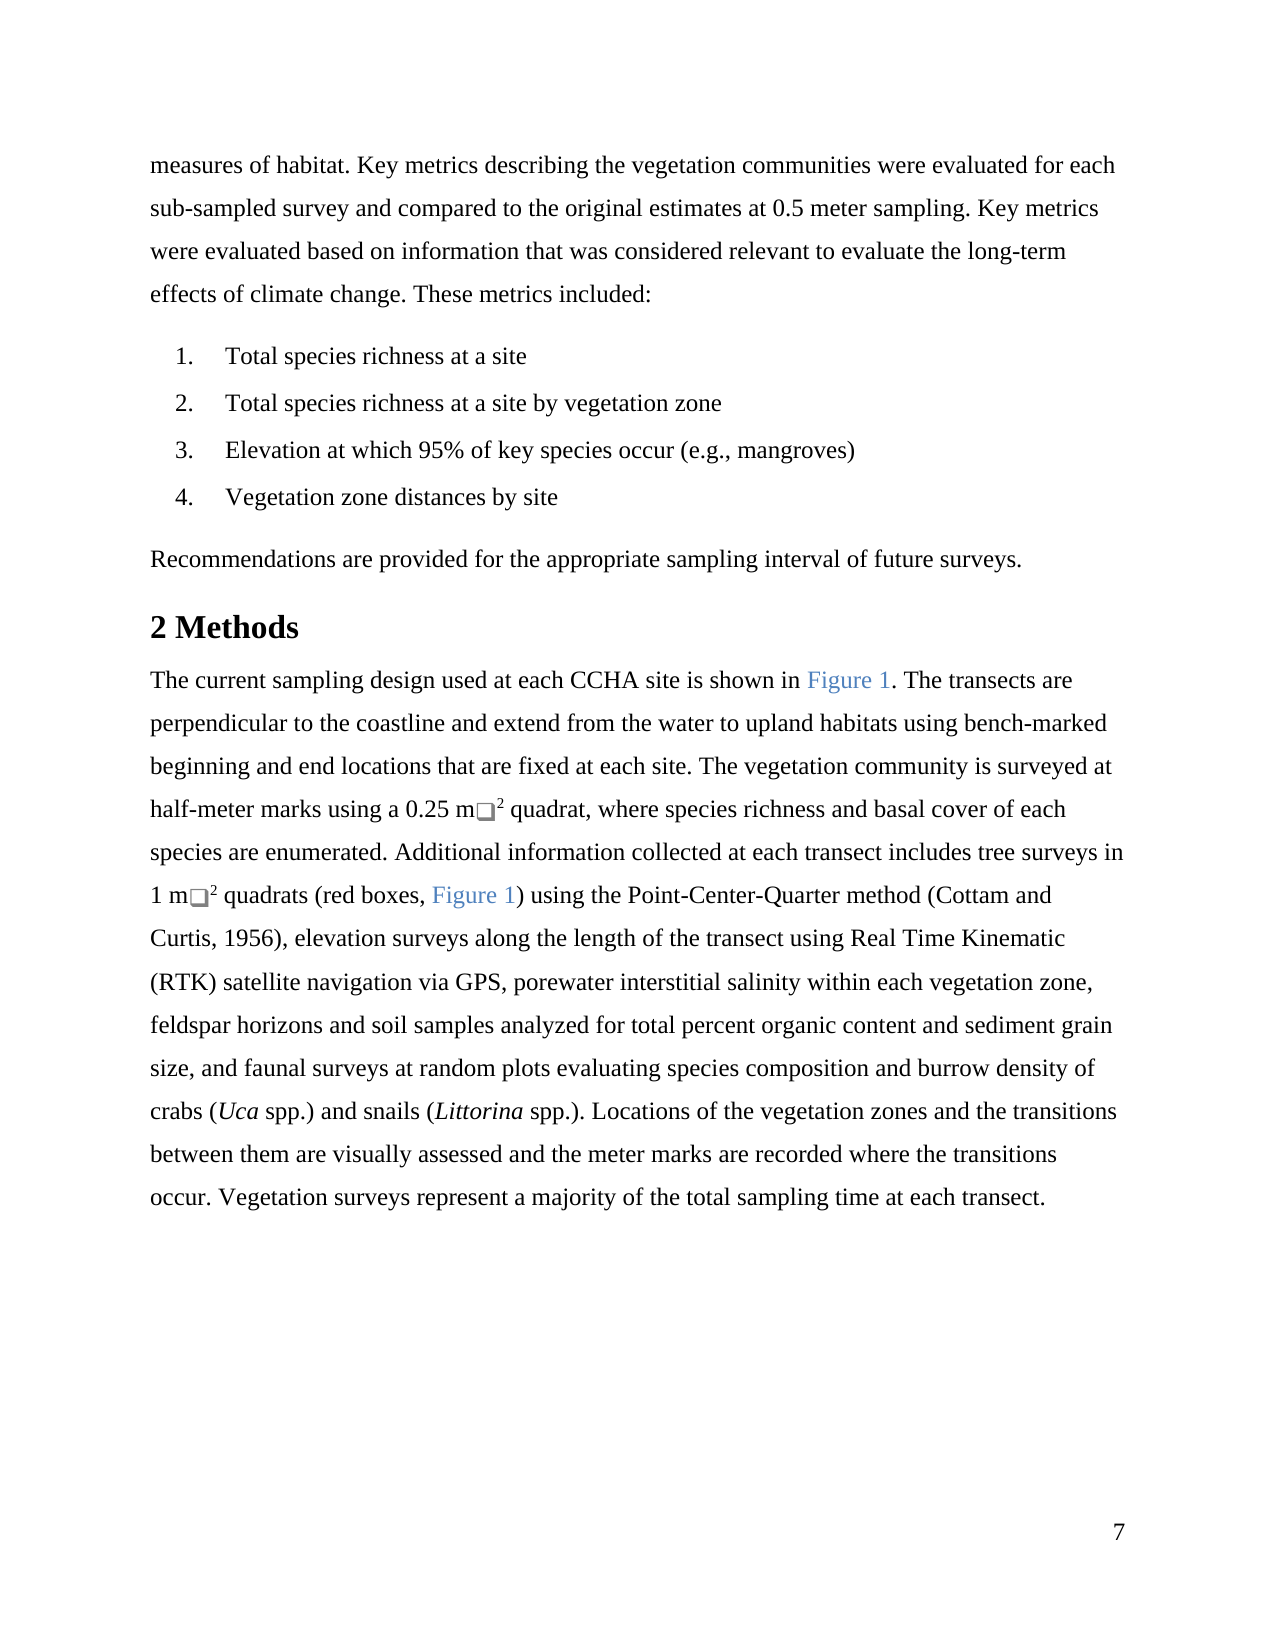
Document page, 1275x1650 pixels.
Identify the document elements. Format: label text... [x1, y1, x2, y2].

list Total species richness at a site by vegetation zone [175, 388, 1125, 417]
subtitle 2 Methods [150, 608, 1125, 646]
list Elevation at which 95% of key species occur (e.g., mangroves) [175, 435, 1125, 464]
text The current sampling design used at each CCHA site is shown in Figure 1. The transects are perpendicular to the coastline and extend from the water to upland habitats using bench-marked beginning and end locations that are fixed at each site. The vegetation community is surveyed at half-meter marks using a 0.25 m quadrat, where species richness and basal cover of each species are enumerated. Additional information collected at each transect includes tree surveys in 1 m quadrats (red boxes, Figure 1) using the Point-Center-Quarter method (Cottam and Curtis, 1956), elevation surveys along the length of the transect using Real Time Kinematic (RTK) satellite navigation via GPS, porewater interstitial salinity within each vegetation zone, feldspar horizons and soil samples analyzed for total percent organic content and sediment grain size, and faunal surveys at random plots evaluating species composition and burrow density of crabs (Uca spp.) and snails (Littorina spp.). Locations of the vegetation zones and the transitions between them are visually assessed and the meter marks are recorded where the transitions occur. Vegetation surveys represent a majority of the total sampling time at each transect. [150, 665, 1125, 1211]
list Vegetation zone distances by site [175, 482, 1125, 511]
text Recommendations are provided for the appropriate sampling interval of future surveys. [150, 544, 1125, 572]
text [150, 150, 1125, 308]
list Total species richness at a site [175, 341, 1125, 370]
